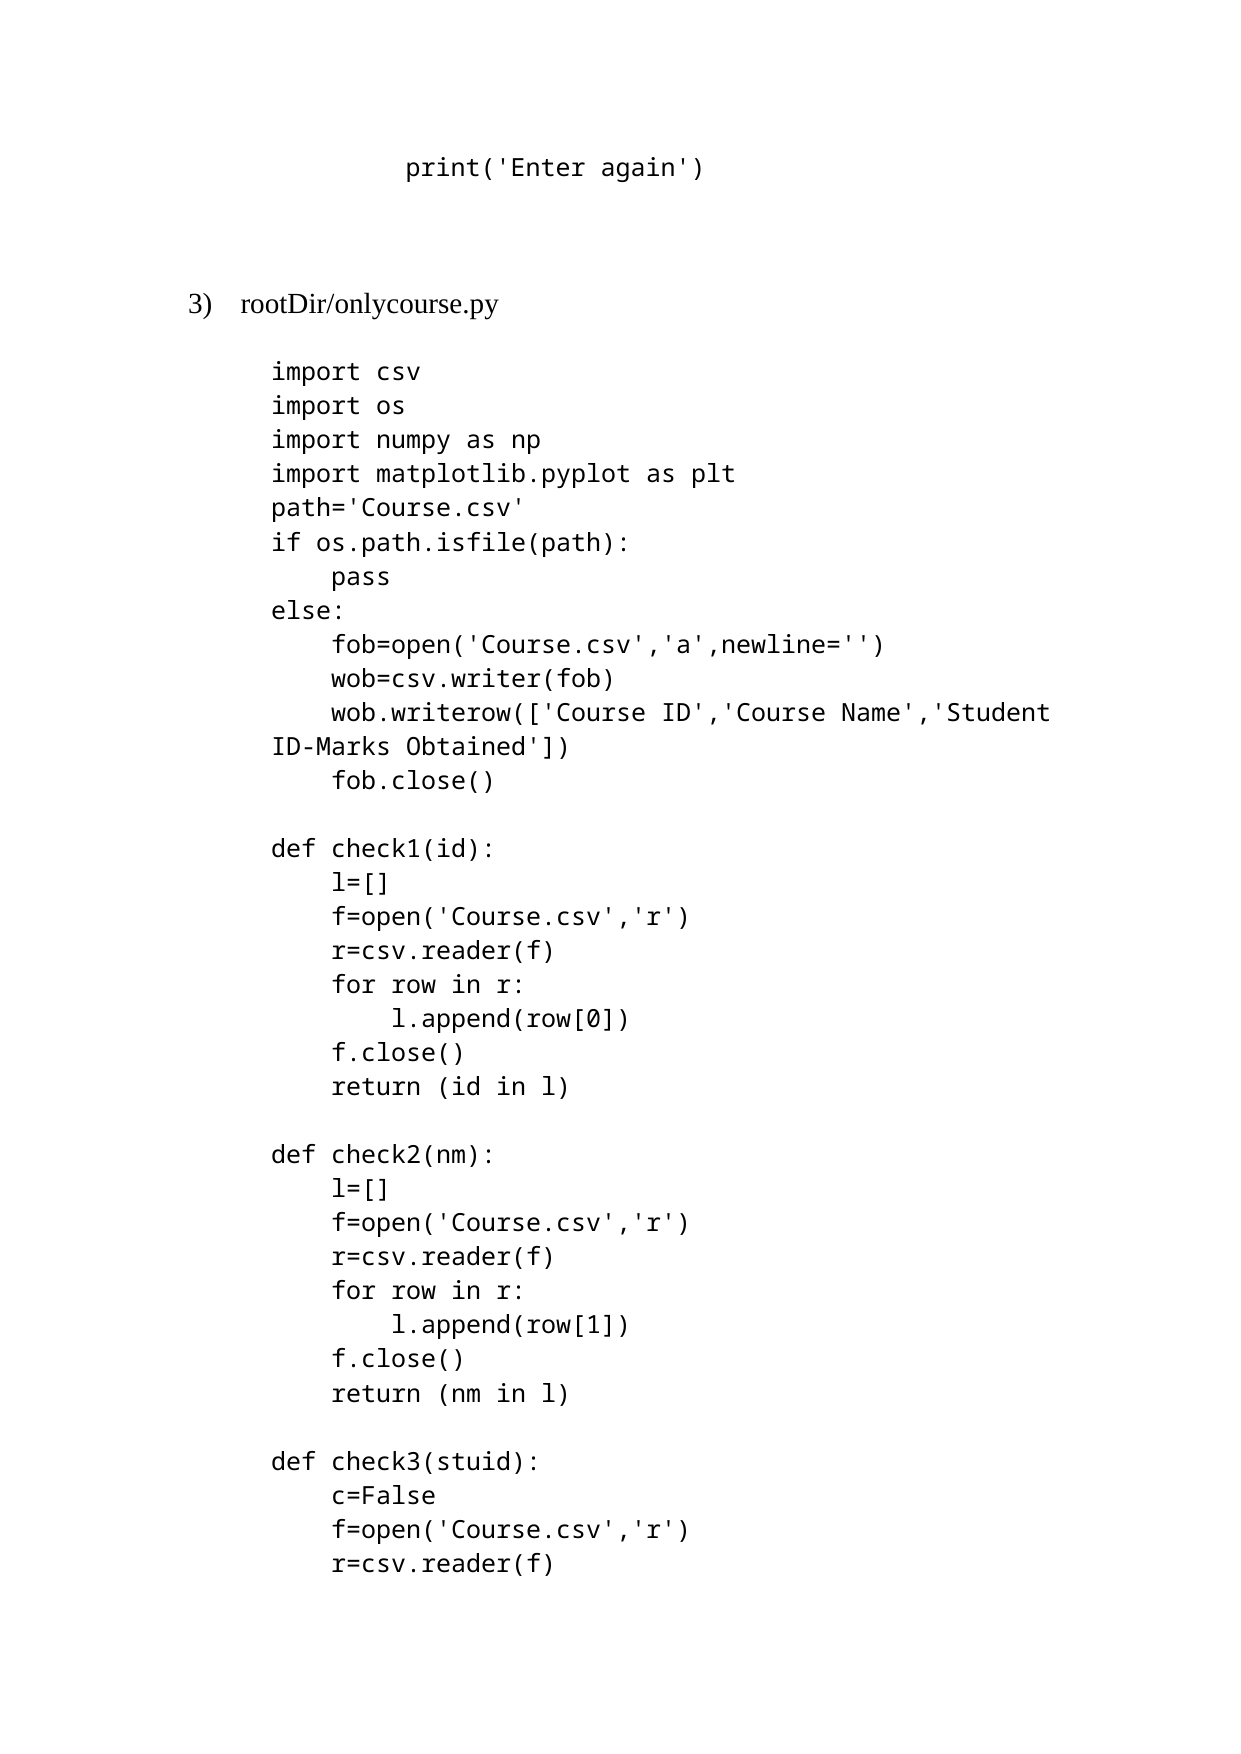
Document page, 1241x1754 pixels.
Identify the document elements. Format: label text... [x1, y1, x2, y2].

text c=False [271, 1477, 1090, 1511]
text import csv [271, 354, 1090, 388]
text def check2(nm): [271, 1137, 1090, 1171]
text def check1(id): [271, 830, 1090, 864]
text return (id in l) [271, 1069, 1090, 1103]
text r=csv.reader(f) [271, 932, 1090, 966]
text f.close() [271, 1341, 1090, 1375]
text import numpy as np [271, 422, 1090, 456]
text import os [271, 388, 1090, 422]
text f.close() [271, 1034, 1090, 1069]
text import matplotlib.pyplot as plt [271, 456, 1090, 490]
text fob.close() [271, 763, 1090, 797]
text pass [271, 558, 1090, 592]
text f=open('Course.csv','r') [271, 1205, 1090, 1239]
text path='Course.csv' [271, 490, 1090, 524]
text wob.writerow(['Course ID','Course Name','Student ID-Marks Obtained']) [271, 694, 1090, 763]
text for row in r: [271, 1273, 1090, 1307]
text f=open('Course.csv','r') [271, 1511, 1090, 1546]
text r=csv.reader(f) [271, 1239, 1090, 1273]
list rootDir/onlycourse.py [188, 286, 1090, 320]
text l.append(row[0]) [271, 1001, 1090, 1034]
text fob=open('Course.csv','a',newline='') [271, 626, 1090, 660]
text for row in r: [271, 966, 1090, 1001]
text l.append(row[1]) [271, 1307, 1090, 1341]
text if os.path.isfile(path): [271, 524, 1090, 558]
text l=[] [271, 864, 1090, 898]
text print('Enter again') [225, 150, 1090, 184]
text def check3(stuid): [271, 1443, 1090, 1477]
text else: [271, 592, 1090, 626]
text l=[] [271, 1171, 1090, 1205]
text return (nm in l) [271, 1375, 1090, 1409]
text f=open('Course.csv','r') [271, 898, 1090, 932]
text wob=csv.writer(fob) [271, 660, 1090, 694]
text r=csv.reader(f) [271, 1546, 1090, 1579]
